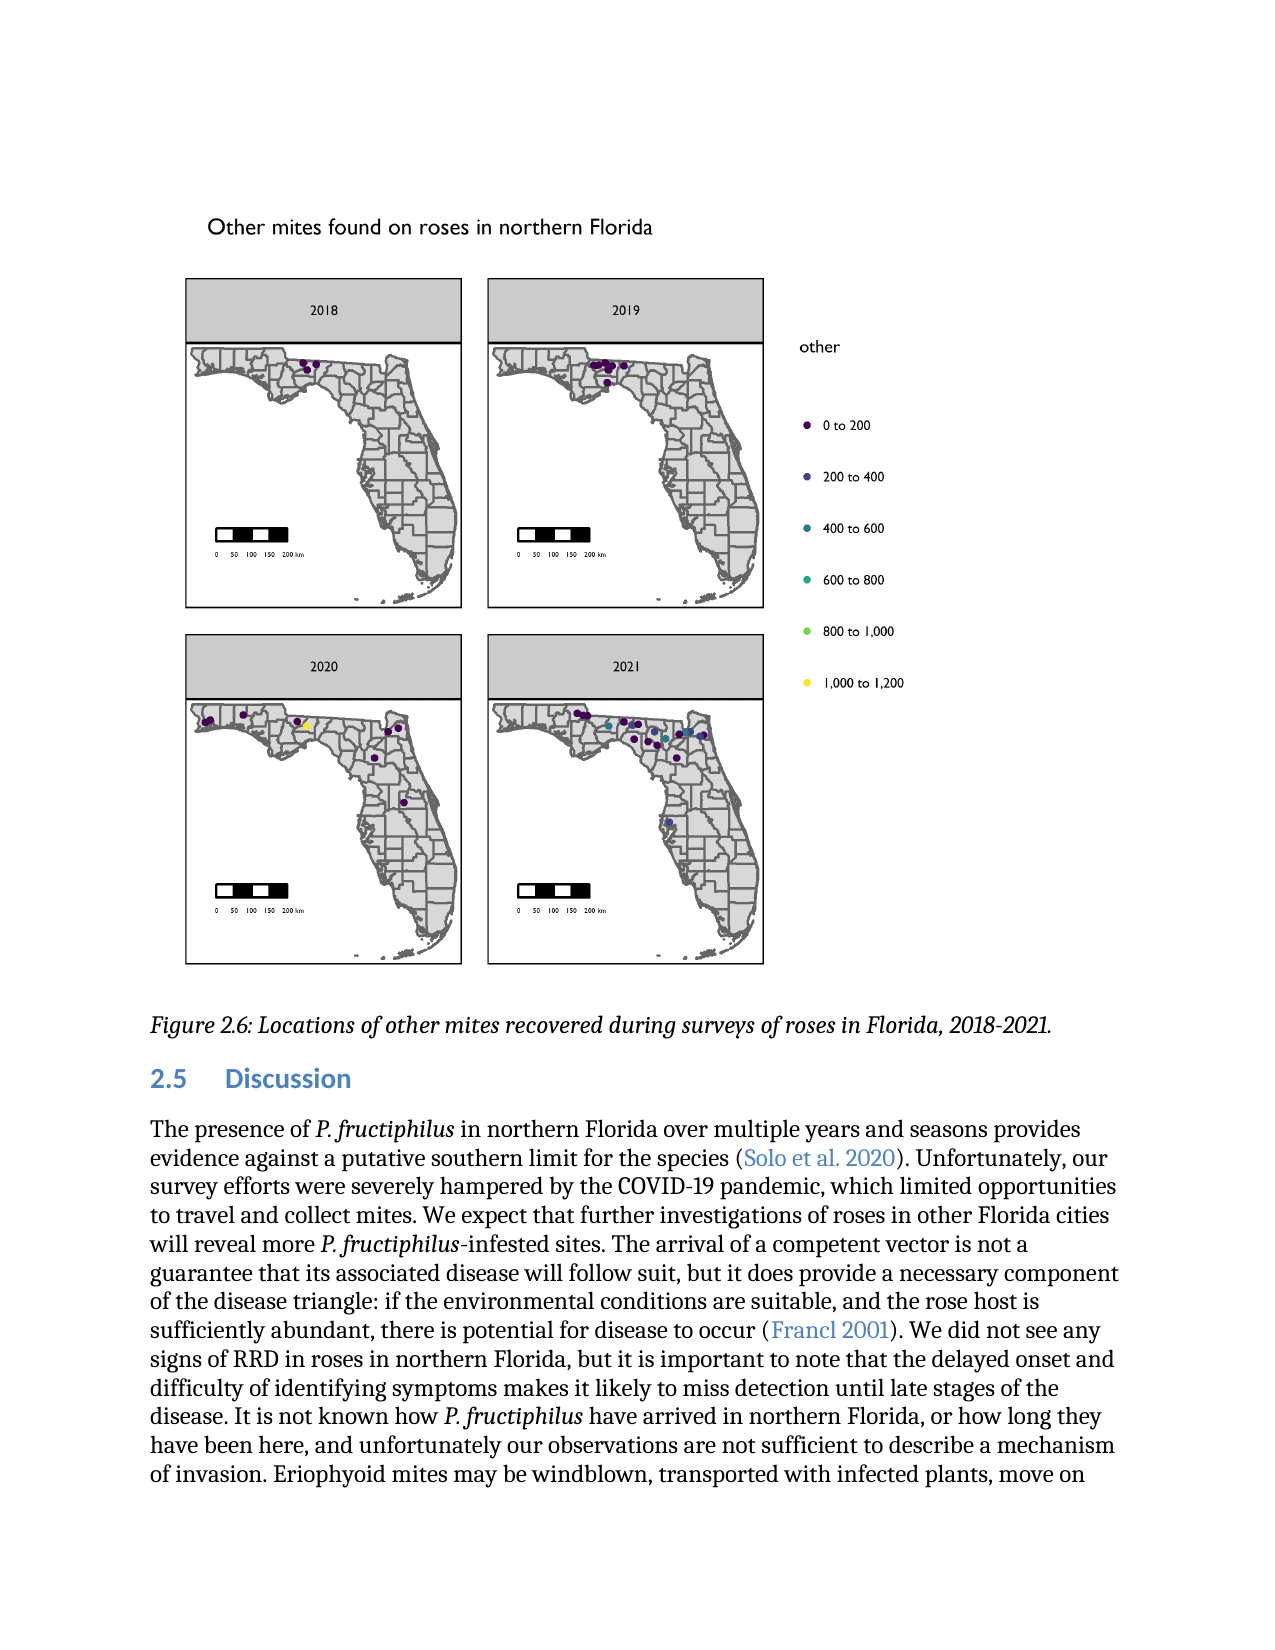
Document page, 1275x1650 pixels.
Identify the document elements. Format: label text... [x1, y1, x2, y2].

picture [168, 150, 1044, 990]
subtitle 2.5 Discussion [150, 1060, 1125, 1096]
text Figure 2.6: Locations of other mites recovered during surveys of roses in Florida, 2018-2021. [150, 1011, 1125, 1039]
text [150, 1115, 1125, 1488]
